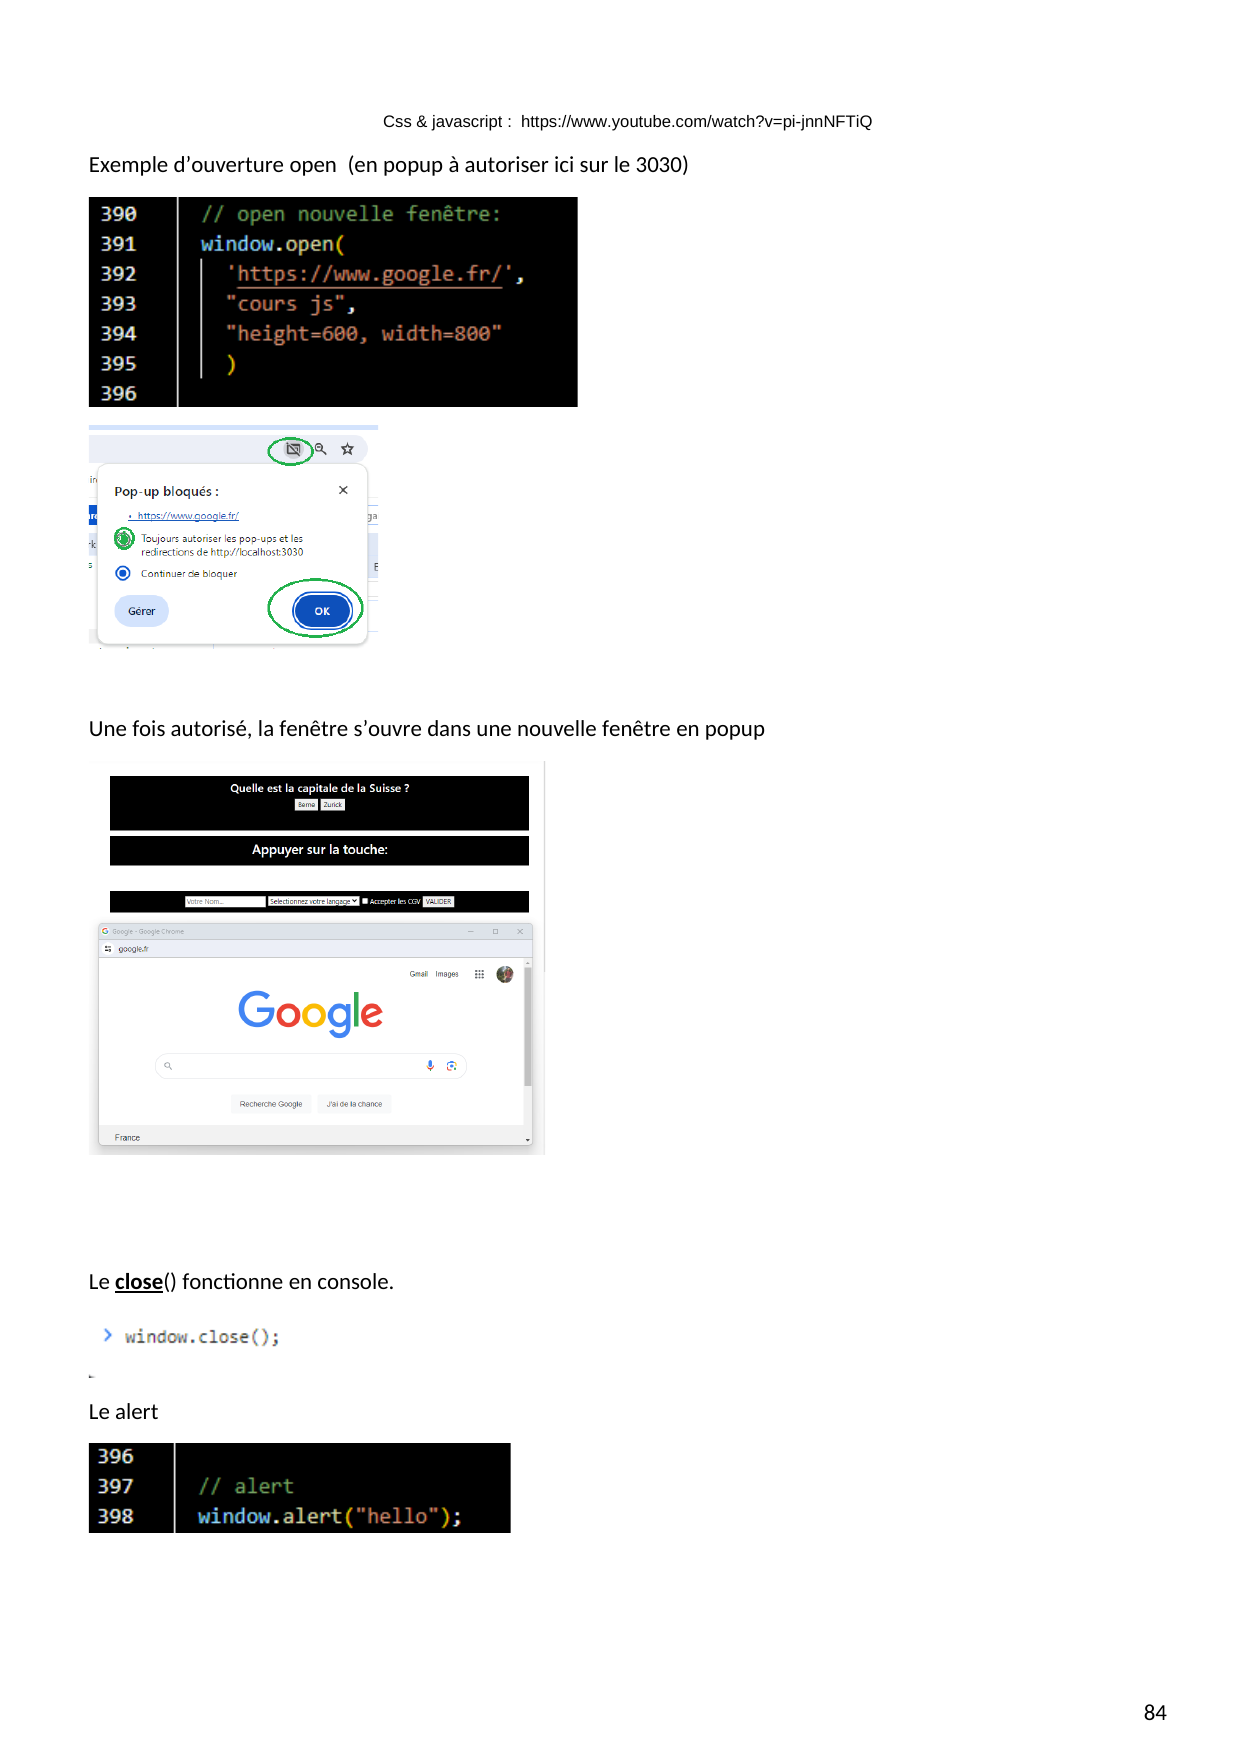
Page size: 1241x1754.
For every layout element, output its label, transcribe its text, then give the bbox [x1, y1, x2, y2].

picture [88, 197, 578, 407]
picture [88, 761, 546, 1155]
picture [88, 1443, 511, 1533]
text Le close() fonctionne en console. [89, 1267, 1167, 1295]
text Le alert [89, 1397, 1167, 1425]
picture [88, 1313, 430, 1378]
text Exemple d’ouverture open (en popup à autoriser ici sur le 3030) [89, 150, 1167, 178]
picture [88, 425, 379, 649]
text Une fois autorisé, la fenêtre s’ouvre dans une nouvelle fenêtre en popup [89, 714, 1167, 742]
